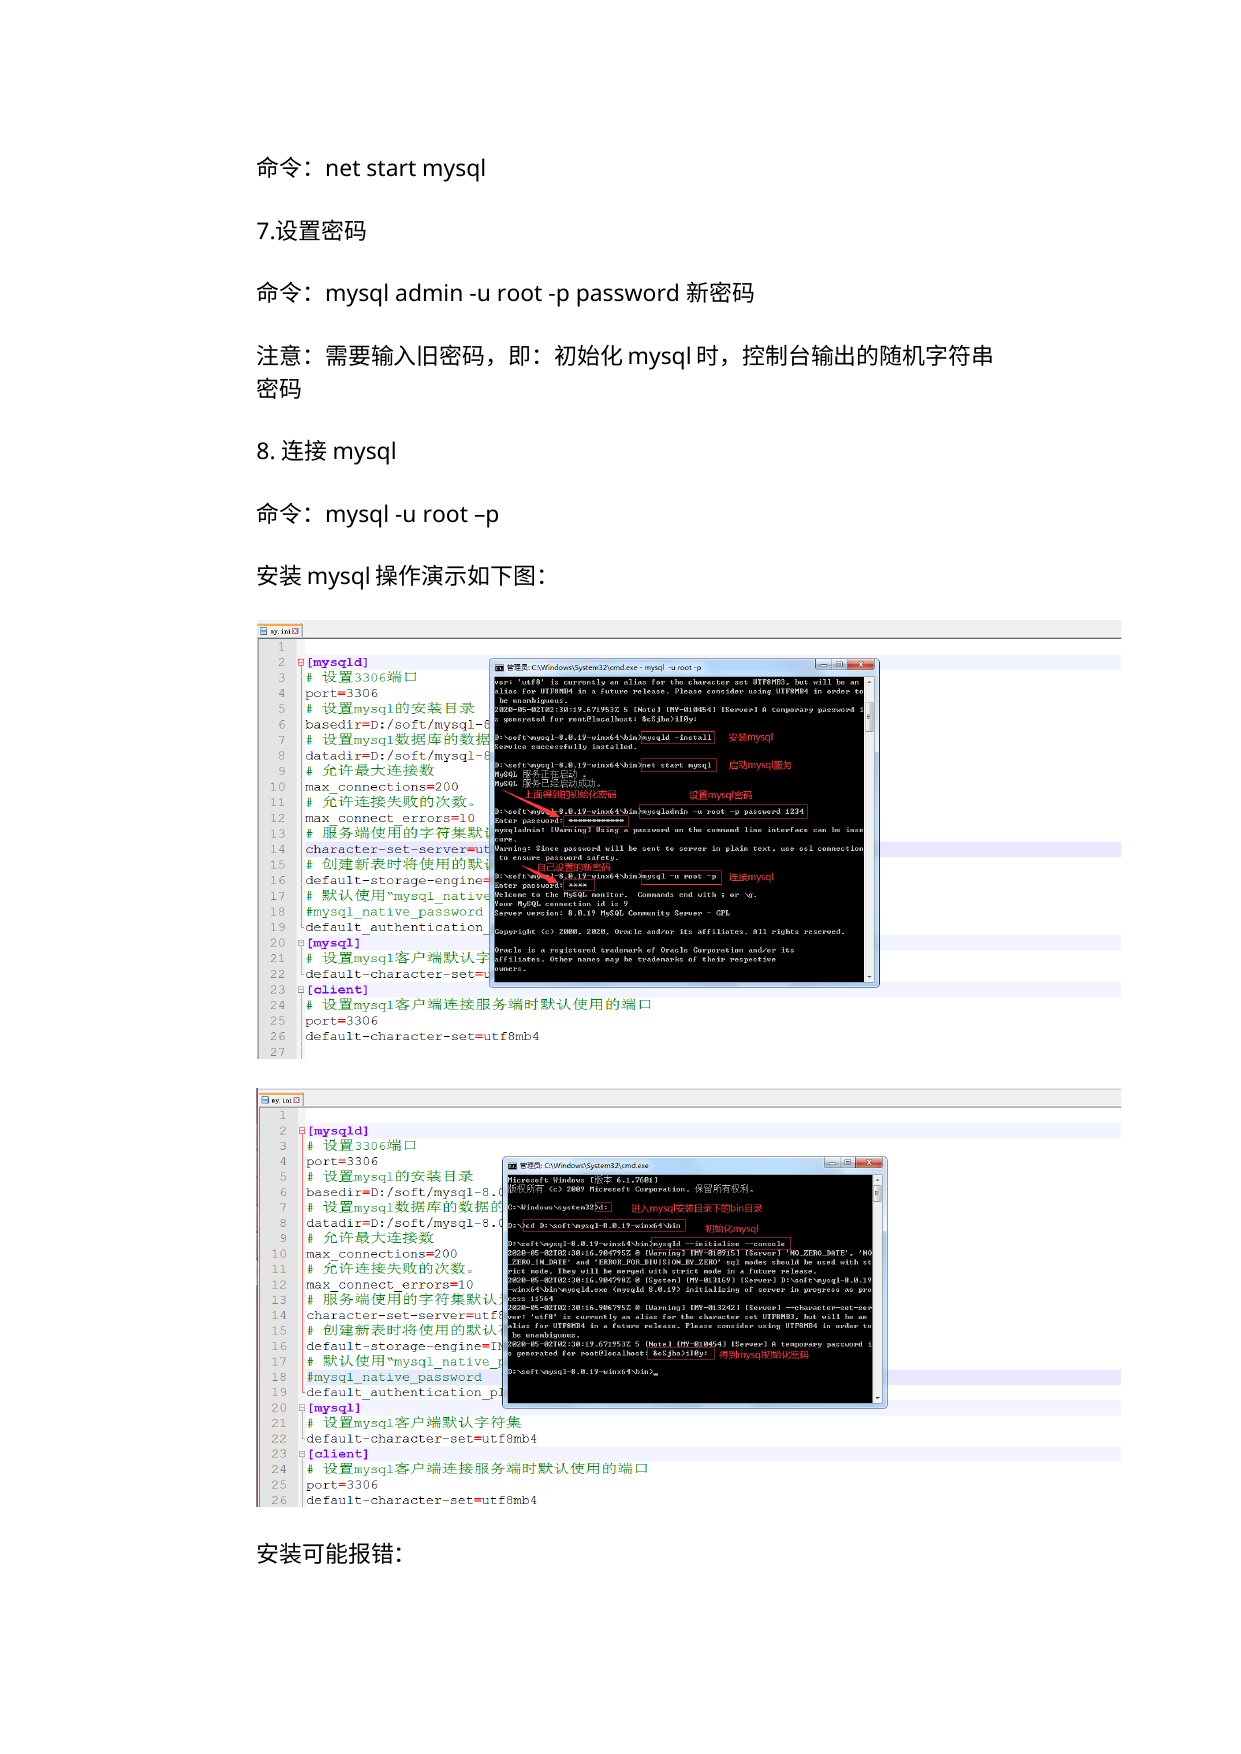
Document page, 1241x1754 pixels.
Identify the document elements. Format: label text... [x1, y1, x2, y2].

text 安装mysql操作演示如下图： [256, 558, 1007, 592]
text 7.设置密码 [256, 212, 1007, 246]
picture [256, 1088, 1122, 1507]
picture [256, 620, 1122, 1059]
text 命令：mysql admin -u root -p password 新密码 [256, 275, 1007, 308]
text 命令：mysql -u root –p [256, 496, 1007, 529]
text 命令：net start mysql [256, 150, 1007, 183]
text 注意：需要输入旧密码，即：初始化mysql时，控制台输出的随机字符串密码 [256, 337, 1007, 404]
text 安装可能报错： [233, 1536, 1007, 1569]
text 8. 连接 mysql [256, 433, 1007, 467]
